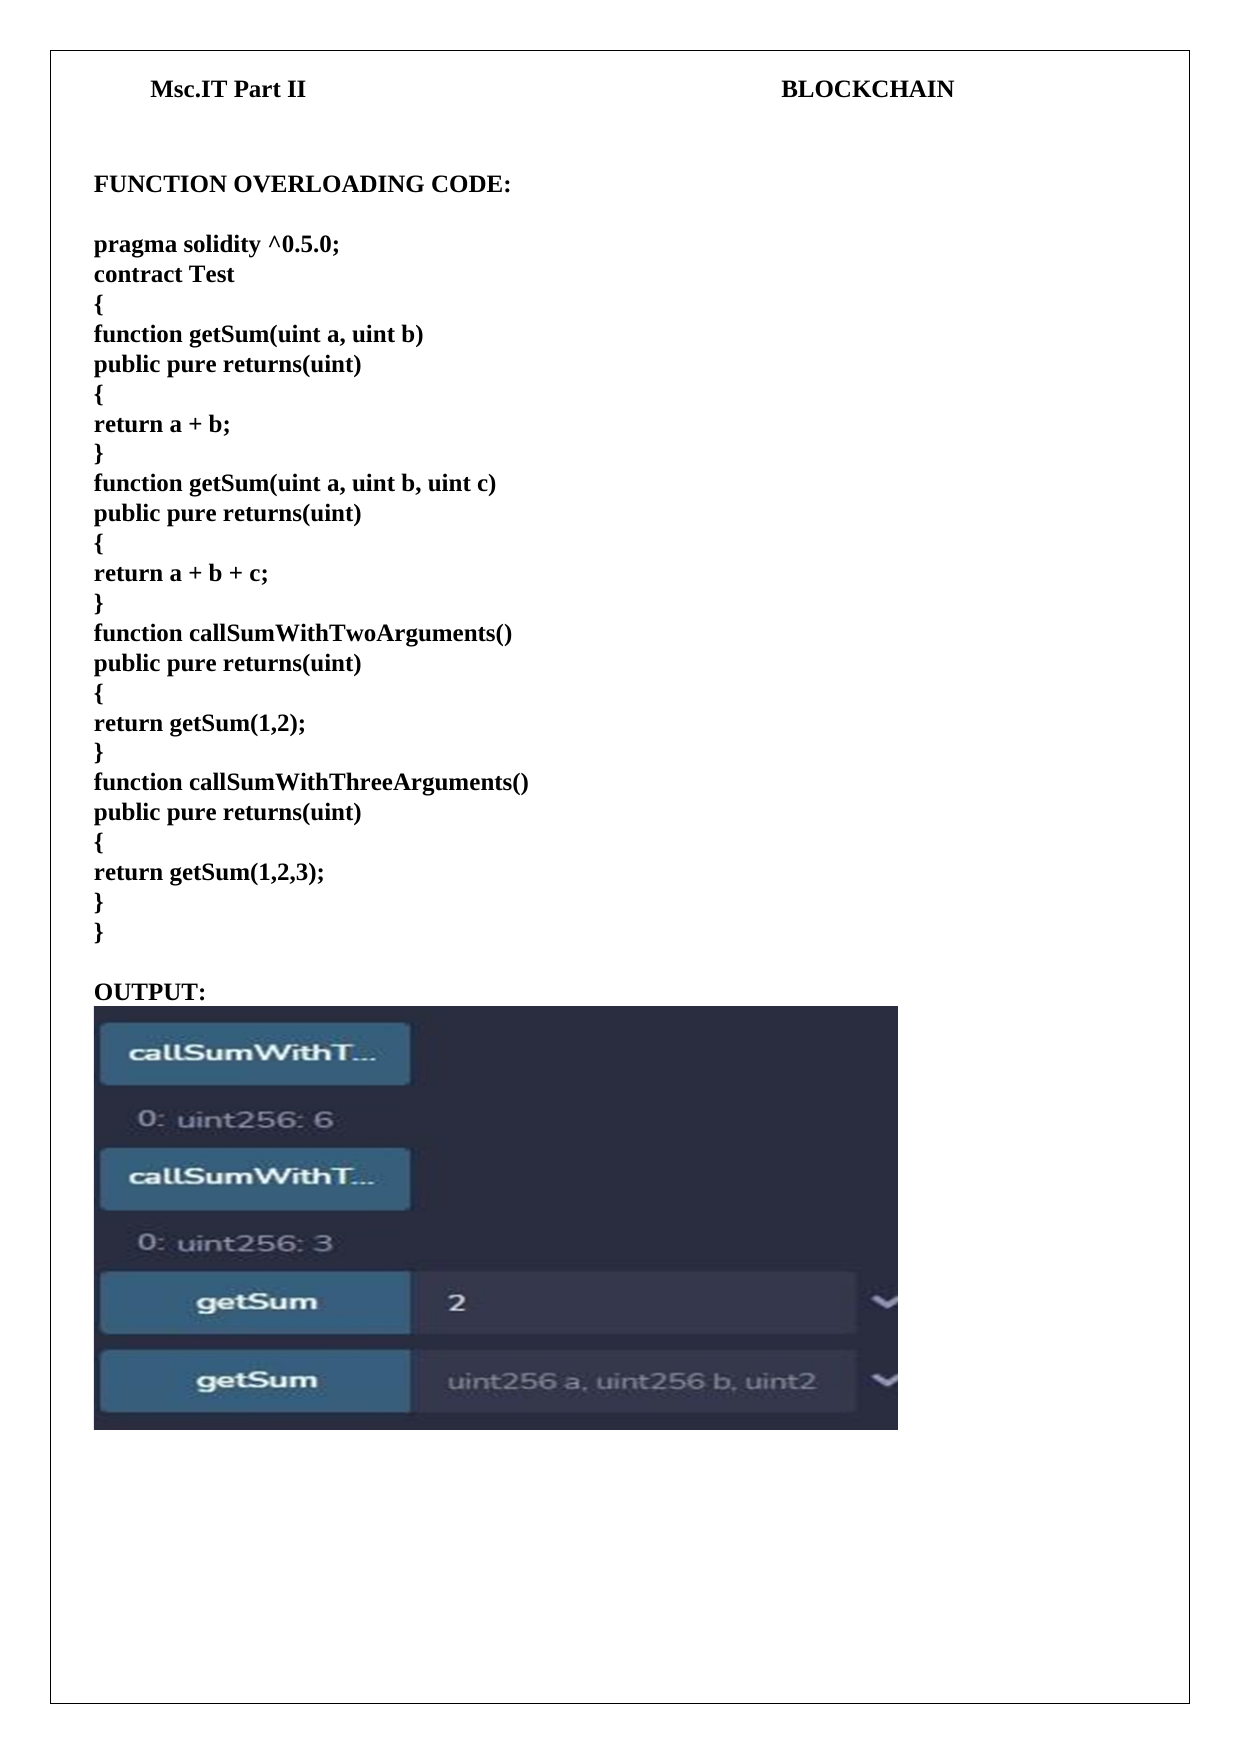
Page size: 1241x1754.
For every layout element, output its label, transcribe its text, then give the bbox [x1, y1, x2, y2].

text pragma solidity ^0.5.0; [94, 229, 1153, 258]
text public pure returns(uint) [94, 498, 1153, 527]
text function callSumWithThreeArguments() [94, 767, 1153, 796]
text return getSum(1,2,3); [94, 857, 1153, 886]
text { [94, 678, 1153, 706]
text FUNCTION OVERLOADING CODE: [94, 169, 1153, 198]
text public pure returns(uint) [94, 349, 1153, 378]
text function getSum(uint a, uint b, uint c) [94, 468, 1153, 497]
text OUTPUT: [94, 977, 1153, 1005]
text { [94, 827, 1153, 856]
text return a + b + c; [94, 558, 1153, 587]
text return a + b; [94, 409, 1153, 437]
text return getSum(1,2); [94, 708, 1153, 736]
text { [94, 528, 1153, 557]
text } [94, 737, 1153, 766]
text contract Test [94, 259, 1153, 288]
text function getSum(uint a, uint b) [94, 319, 1153, 348]
text { [94, 379, 1153, 407]
text } [94, 588, 1153, 617]
text } [94, 887, 1153, 916]
text { [94, 289, 1153, 318]
text function callSumWithTwoArguments() [94, 618, 1153, 647]
text public pure returns(uint) [94, 648, 1153, 677]
text } [94, 917, 1153, 946]
text public pure returns(uint) [94, 797, 1153, 826]
text } [94, 438, 1153, 467]
